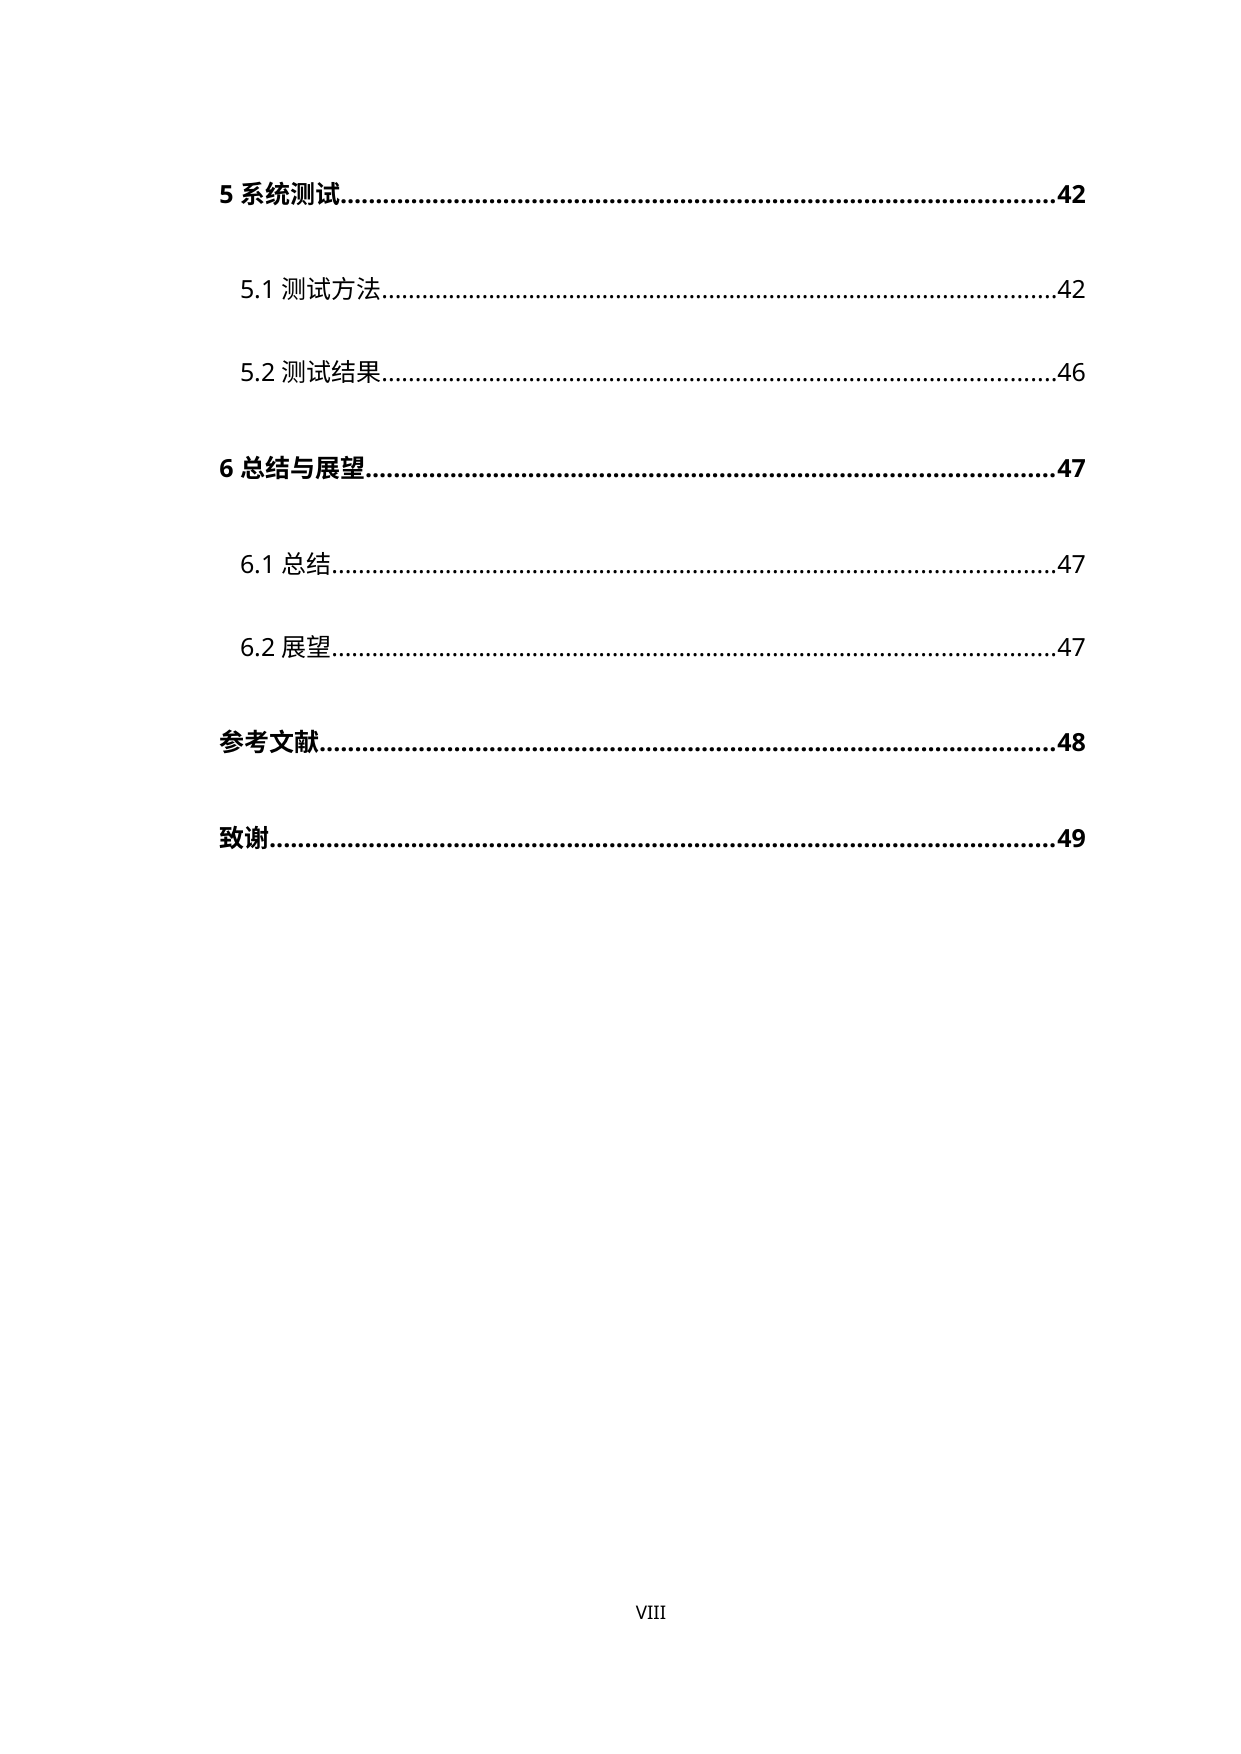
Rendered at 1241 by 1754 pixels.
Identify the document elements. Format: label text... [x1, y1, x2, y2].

text 致谢 49 [177, 804, 1087, 869]
text 6.1 总结 47 [198, 530, 1087, 595]
text 参考文献 48 [177, 708, 1087, 773]
text 5.2 测试结果 46 [198, 338, 1087, 403]
text 5 系统测试 42 [177, 160, 1087, 225]
text 6.2 展望 47 [198, 613, 1087, 678]
text 5.1 测试方法 42 [198, 255, 1087, 320]
text 6 总结与展望 47 [177, 434, 1087, 499]
